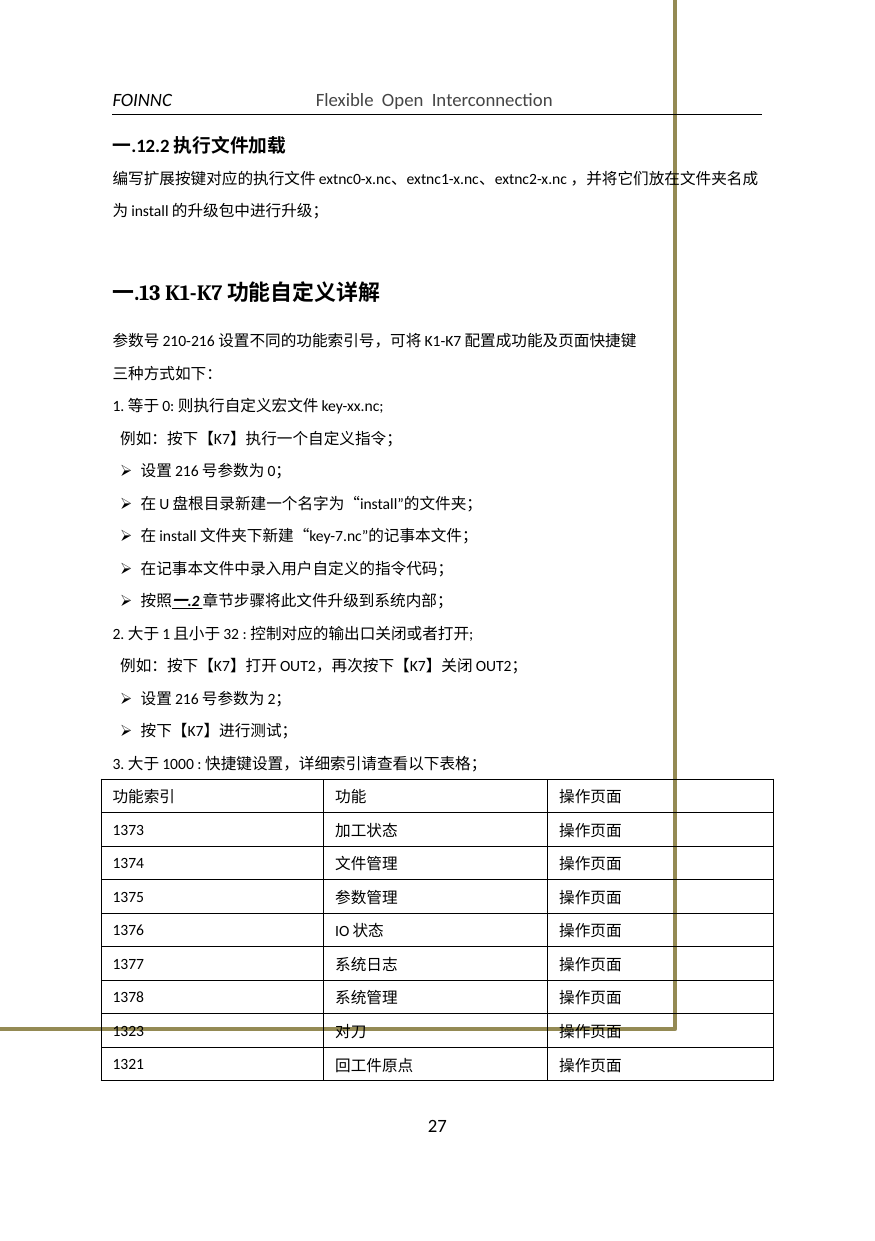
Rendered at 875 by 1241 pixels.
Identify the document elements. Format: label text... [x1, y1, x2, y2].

list 在install文件夹下新建“key-7.nc”的记事本文件； [120, 518, 762, 551]
table_header 操作页面 [548, 780, 773, 812]
list 例如：按下【K7】打开OUT2，再次按下【K7】关闭OUT2； [120, 648, 762, 681]
text 执行文件加载 [112, 128, 762, 161]
table_cell 操作页面 [548, 880, 773, 913]
table_cell 操作页面 [548, 1014, 773, 1047]
table_cell 1323 [102, 1014, 323, 1047]
table_cell 1377 [102, 947, 323, 980]
table_cell 1378 [102, 981, 323, 1013]
list 按下【K7】进行测试； [120, 713, 762, 746]
table_cell 操作页面 [548, 947, 773, 980]
list 设置216号参数为2； [120, 681, 762, 713]
table_cell 系统管理 [324, 981, 547, 1013]
table_cell 操作页面 [548, 1048, 773, 1080]
list 按照1.2章节步骤将此文件升级到系统内部； [120, 583, 762, 616]
table_cell 系统日志 [324, 947, 547, 980]
table_cell 操作页面 [548, 813, 773, 846]
table_cell 操作页面 [548, 914, 773, 946]
table_cell 回工件原点 [324, 1048, 547, 1080]
list 大于1000 : 快捷键设置，详细索引请查看以下表格； [112, 746, 762, 778]
table_cell 参数管理 [324, 880, 547, 913]
list 等于0: 则执行自定义宏文件key-xx.nc; [112, 388, 762, 421]
table_cell 操作页面 [548, 981, 773, 1013]
table_cell 文件管理 [324, 847, 547, 879]
table_cell 加工状态 [324, 813, 547, 846]
table_cell IO状态 [324, 914, 547, 946]
table_cell 对刀 [324, 1014, 547, 1047]
list 例如：按下【K7】执行一个自定义指令； [120, 421, 762, 453]
list 在U盘根目录新建一个名字为“install”的文件夹； [120, 486, 762, 518]
text 参数号210-216 设置不同的功能索引号，可将K1-K7配置成功能及页面快捷键 [112, 323, 762, 356]
list 设置216号参数为0； [120, 453, 762, 486]
table_cell 1373 [102, 813, 323, 846]
text 三种方式如下： [112, 356, 762, 388]
table_cell 1321 [102, 1048, 323, 1080]
list 大于1且小于32 : 控制对应的输出口关闭或者打开; [112, 616, 762, 648]
table_header 功能 [324, 780, 547, 812]
list 在记事本文件中录入用户自定义的指令代码； [120, 551, 762, 583]
table_cell 操作页面 [548, 847, 773, 879]
text 编写扩展按键对应的执行文件extnc0-x.nc、extnc1-x.nc、extnc2-x.nc ，并将它们放在文件夹名成为install的升级包中进行升级； [112, 161, 762, 226]
table_cell 1376 [102, 914, 323, 946]
table_cell 1375 [102, 880, 323, 913]
table_cell 1374 [102, 847, 323, 879]
text K1-K7功能自定义详解 [112, 275, 762, 307]
table_header 功能索引 [102, 780, 323, 812]
